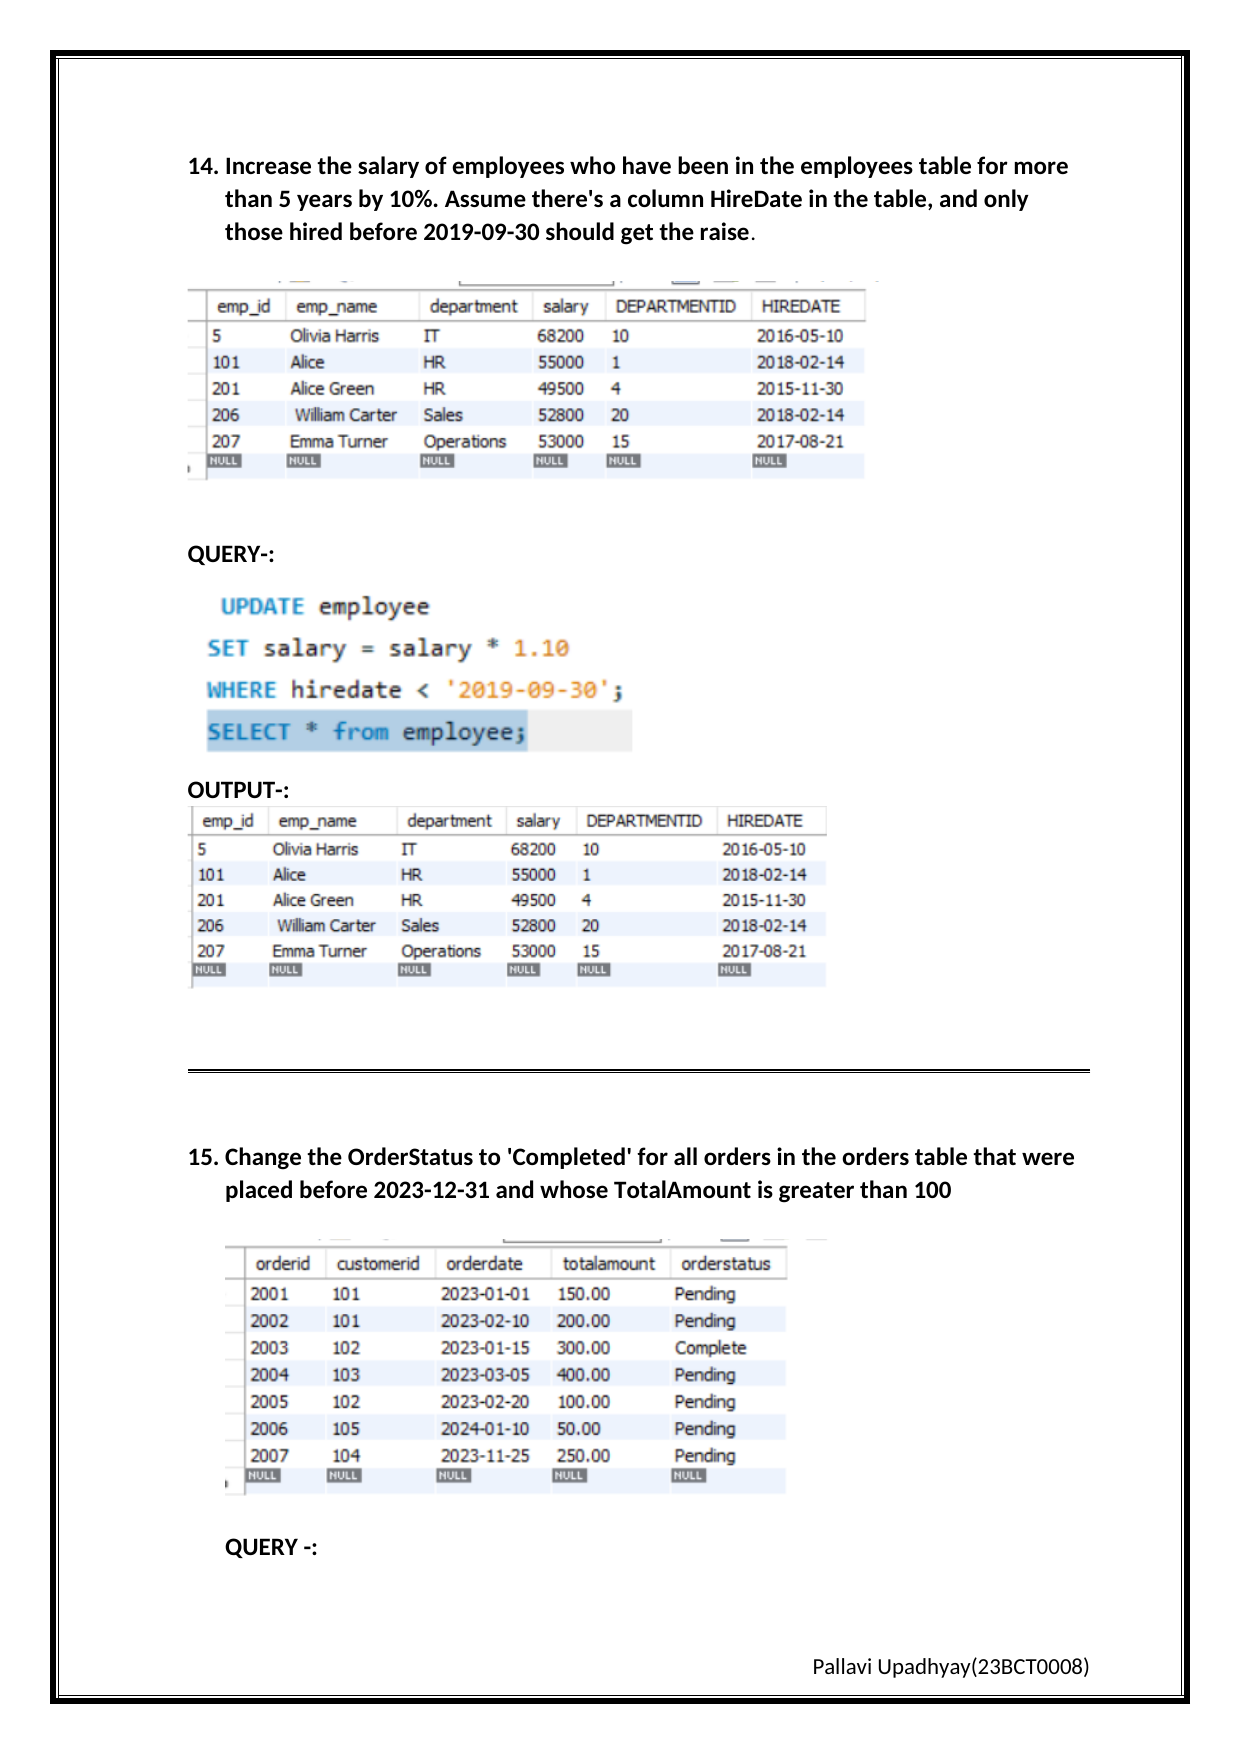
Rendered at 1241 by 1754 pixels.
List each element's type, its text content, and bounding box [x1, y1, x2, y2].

list OUTPUT-: [187, 774, 1090, 804]
list QUERY -: [225, 1531, 1090, 1562]
list QUERY-: [187, 538, 1090, 569]
picture [225, 1239, 833, 1497]
list Increase the salary of employees who have been in the employees table for more than 5 years by 10%. Assume there's a column HireDate in the table, and only those hired before 2019-09-30 should get the raise. [187, 150, 1090, 246]
list Change the OrderStatus to 'Completed' for all orders in the orders table that were placed before 2023-12-31 and whose TotalAmount is greater than 100 [187, 1141, 1090, 1204]
picture [187, 571, 633, 772]
picture [187, 806, 827, 1002]
picture [187, 281, 883, 504]
